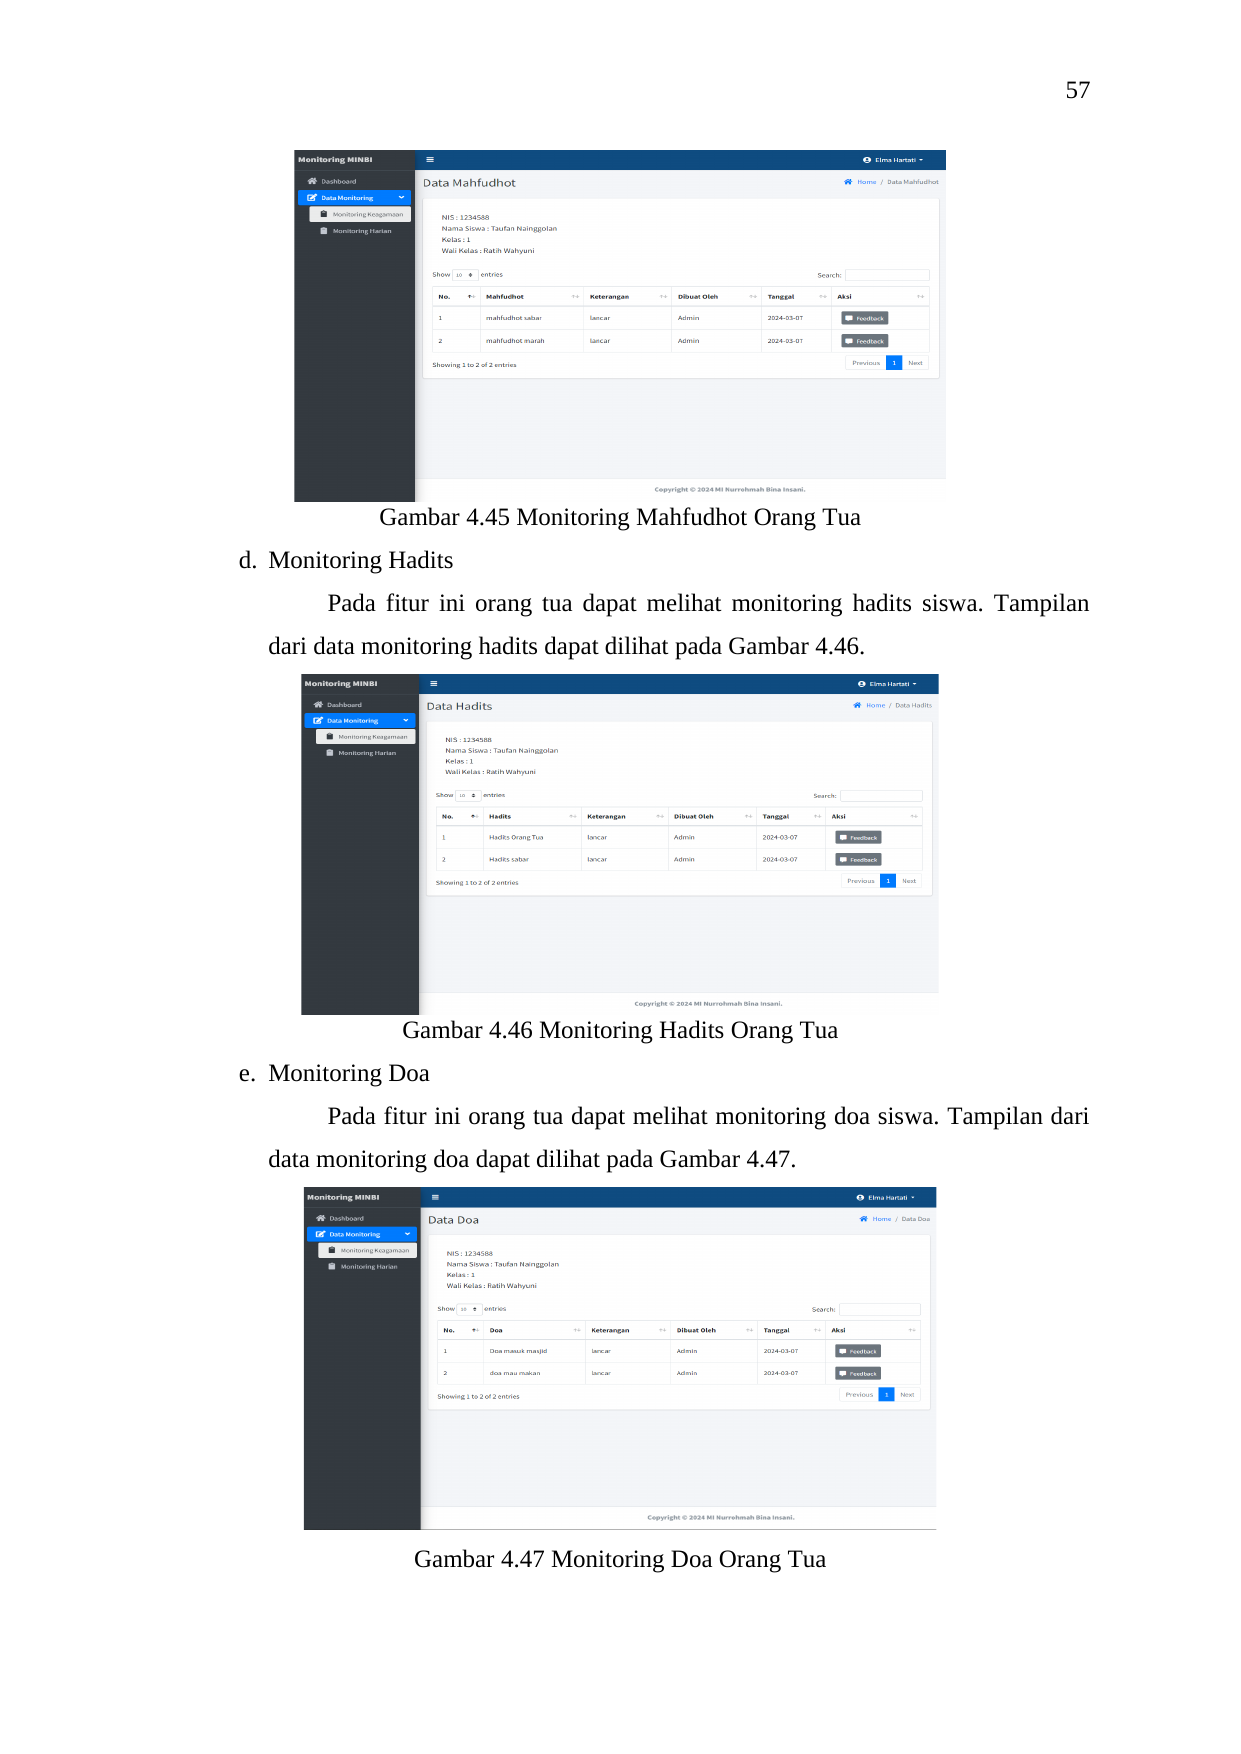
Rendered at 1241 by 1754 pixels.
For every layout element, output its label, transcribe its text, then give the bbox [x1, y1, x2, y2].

picture [301, 674, 939, 1015]
text Gambar 4.47 Monitoring Doa Orang Tua [150, 1544, 1090, 1573]
text Pada fitur ini orang tua dapat melihat monitoring hadits siswa. Tampilan dari data monitoring hadits dapat dilihat pada Gambar 4.46. [268, 588, 1090, 660]
picture [303, 1187, 937, 1530]
text Gambar 4.45 Monitoring Mahfudhot Orang Tua [150, 502, 1090, 530]
text Gambar 4.46 Monitoring Hadits Orang Tua [150, 1015, 1090, 1044]
list Monitoring Hadits [239, 545, 1090, 573]
text Pada fitur ini orang tua dapat melihat monitoring doa siswa. Tampilan dari data monitoring doa dapat dilihat pada Gambar 4.47. [268, 1101, 1090, 1173]
list Monitoring Doa [239, 1058, 1090, 1087]
picture [294, 150, 946, 502]
